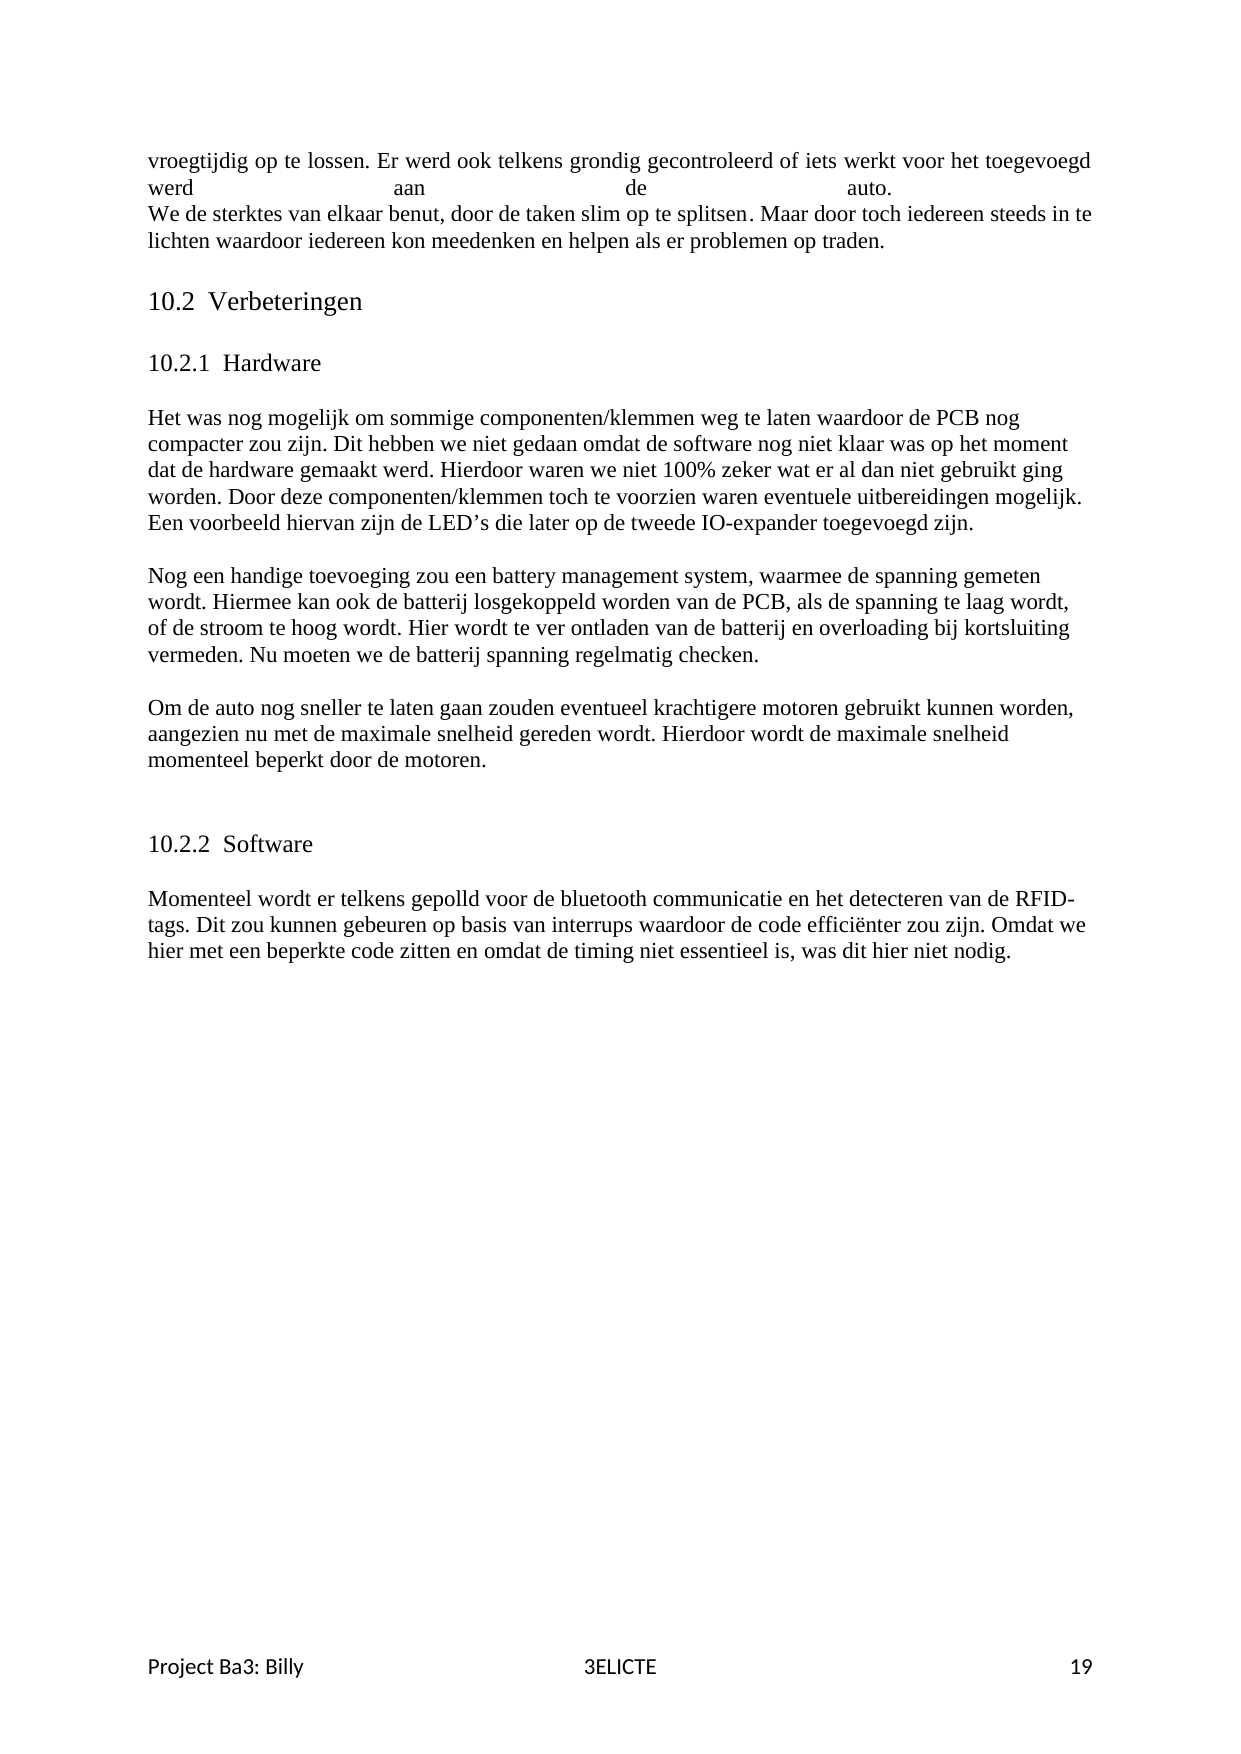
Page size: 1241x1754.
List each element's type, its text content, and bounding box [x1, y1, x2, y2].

text Nog een handige toevoeging zou een battery management system, waarmee de spanning gemeten wordt. Hiermee kan ook de batterij losgekoppeld worden van de PCB, als de spanning te laag wordt, of de stroom te hoog wordt. Hier wordt te ver ontladen van de batterij en overloading bij kortsluiting vermeden. Nu moeten we de batterij spanning regelmatig checken. [148, 562, 1093, 667]
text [148, 148, 1093, 253]
text Om de auto nog sneller te laten gaan zouden eventueel krachtigere motoren gebruikt kunnen worden, aangezien nu met de maximale snelheid gereden wordt. Hierdoor wordt de maximale snelheid momenteel beperkt door de motoren. [148, 693, 1093, 773]
text Momenteel wordt er telkens gepolld voor de bluetooth communicatie en het detecteren van de RFID-tags. Dit zou kunnen gebeuren op basis van interrups waardoor de code efficiënter zou zijn. Omdat we hier met een beperkte code zitten en omdat de timing niet essentieel is, was dit hier niet nodig. [148, 884, 1093, 964]
subtitle Hardware [148, 348, 1093, 377]
subtitle Verbeteringen [148, 285, 1093, 316]
text Het was nog mogelijk om sommige componenten/klemmen weg te laten waardoor de PCB nog compacter zou zijn. Dit hebben we niet gedaan omdat de software nog niet klaar was op het moment dat de hardware gemaakt werd. Hierdoor waren we niet 100% zeker wat er al dan niet gebruikt ging worden. Door deze componenten/klemmen toch te voorzien waren eventuele uitbereidingen mogelijk. Een voorbeeld hiervan zijn de LED’s die later op de tweede IO-expander toegevoegd zijn. [148, 404, 1093, 535]
subtitle Software [148, 829, 1093, 858]
